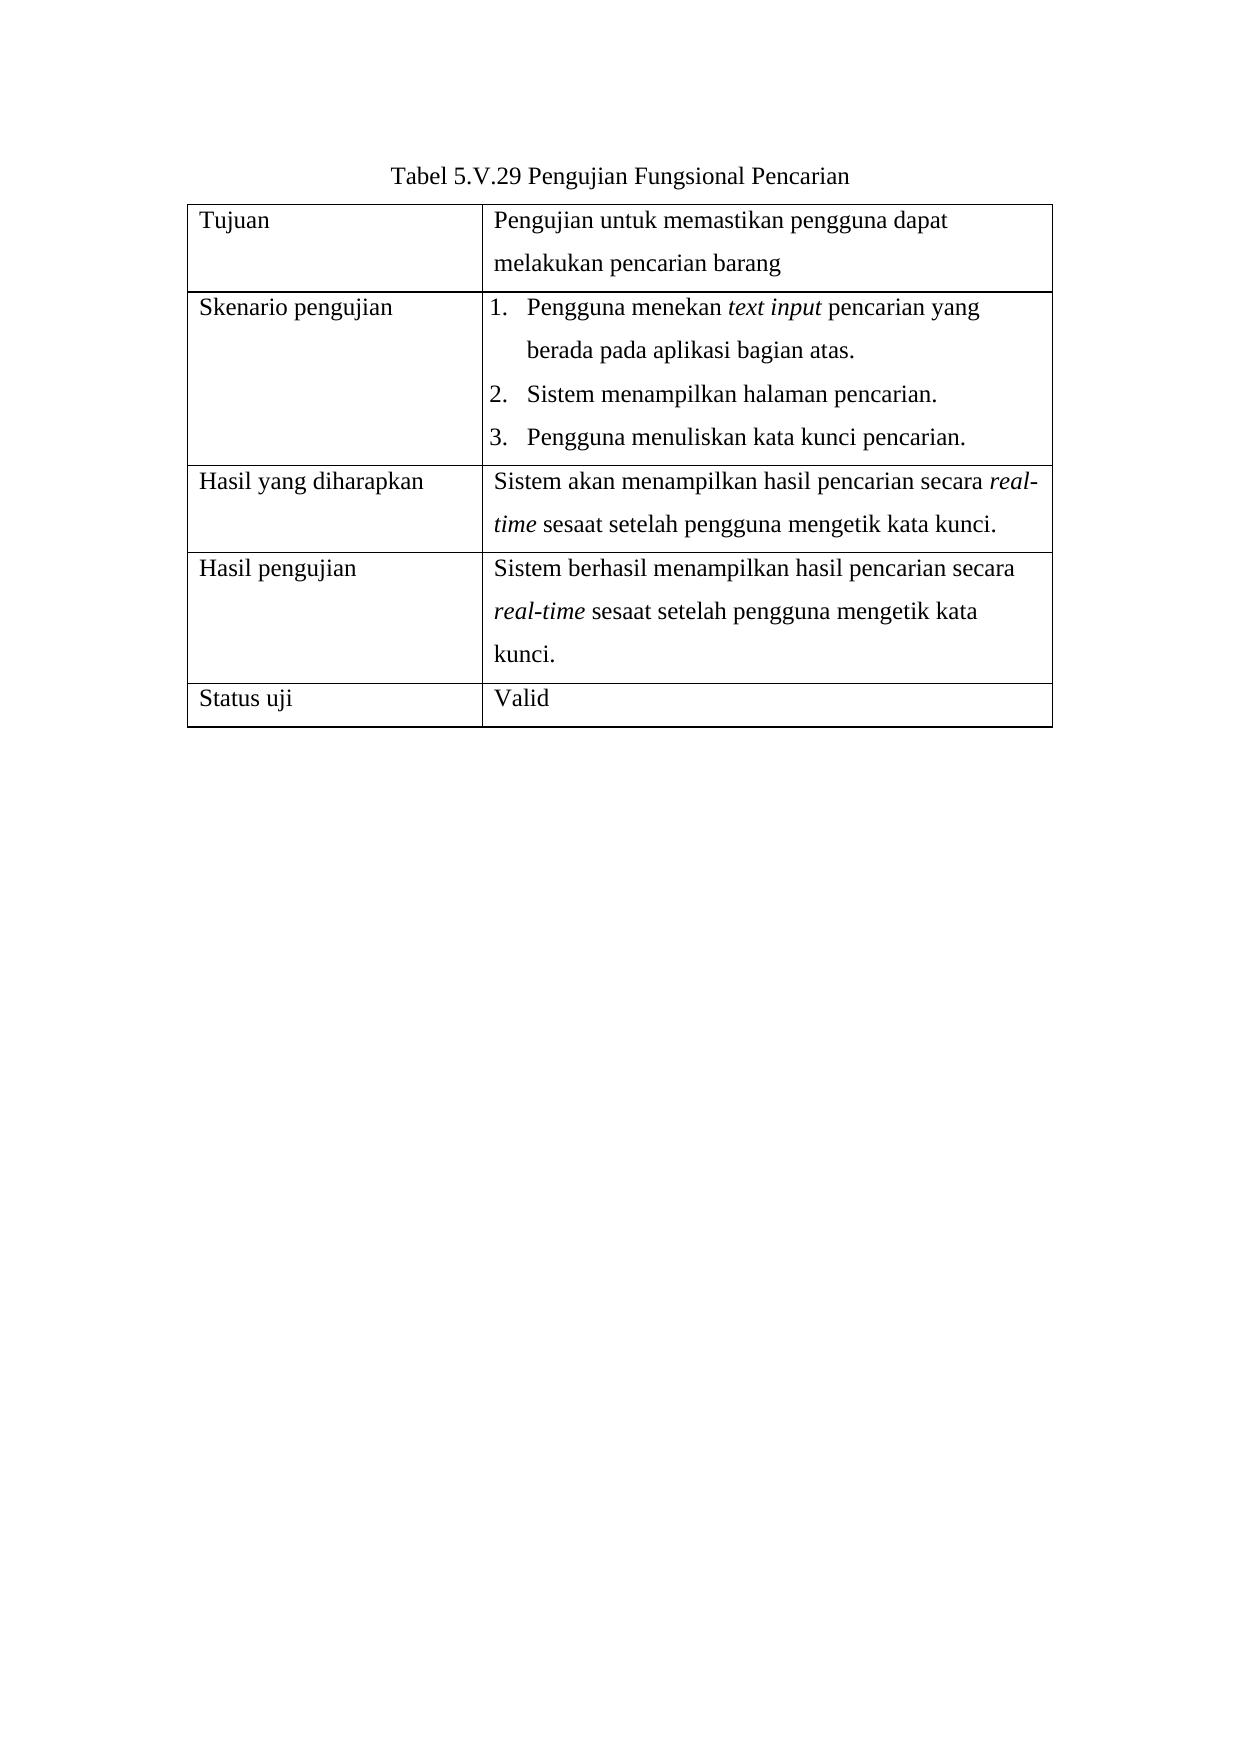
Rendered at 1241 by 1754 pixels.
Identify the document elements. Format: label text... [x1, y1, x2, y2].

table_cell Hasil pengujian [188, 553, 482, 682]
table_cell Sistem akan menampilkan hasil pencarian secara real-time sesaat setelah pengguna mengetik kata kunci. [483, 466, 1052, 552]
table_header Tujuan [188, 205, 482, 291]
table_cell Status uji [188, 684, 482, 726]
table_cell Valid [483, 684, 1052, 726]
table_cell Hasil yang diharapkan [188, 466, 482, 552]
table_cell Sistem berhasil menampilkan hasil pencarian secara real-time sesaat setelah pengguna mengetik kata kunci. [483, 553, 1052, 682]
table_cell Skenario pengujian [188, 293, 482, 465]
table_header Pengujian untuk memastikan pengguna dapat melakukan pencarian barang [483, 205, 1052, 291]
table_cell Pengguna menekan text input pencarian yang berada pada aplikasi bagian atas. Sistem menampilkan halaman pencarian. Pengguna menuliskan kata kunci pencarian. [483, 293, 1052, 465]
